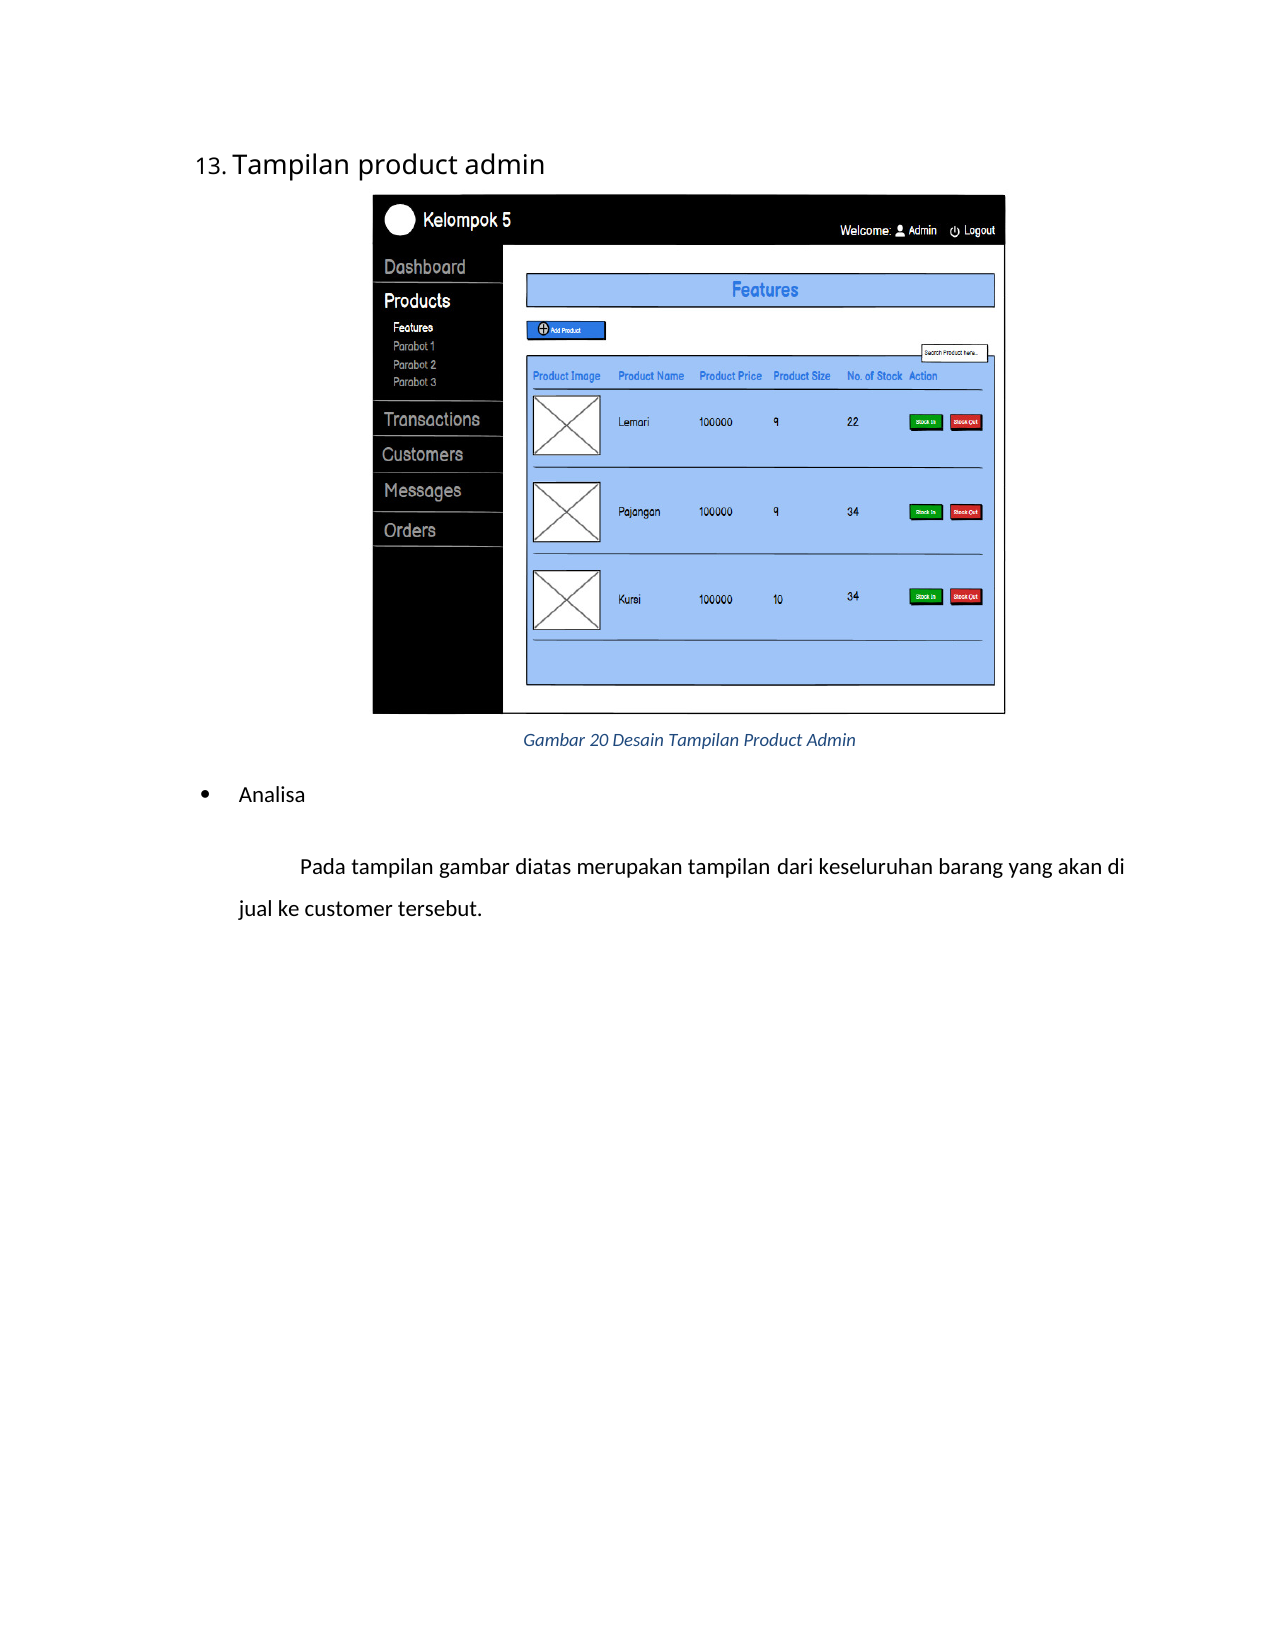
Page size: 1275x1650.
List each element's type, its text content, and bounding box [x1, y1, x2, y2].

text Gambar 20 Desain Tampilan Product Admin [129, 728, 1250, 751]
subtitle Tampilan product admin [194, 146, 1250, 183]
picture [363, 182, 1016, 728]
text Pada tampilan gambar diatas merupakan tampilan dari keseluruhan barang yang akan di jual ke customer tersebut. [239, 852, 1126, 922]
list Analisa [201, 780, 1250, 808]
